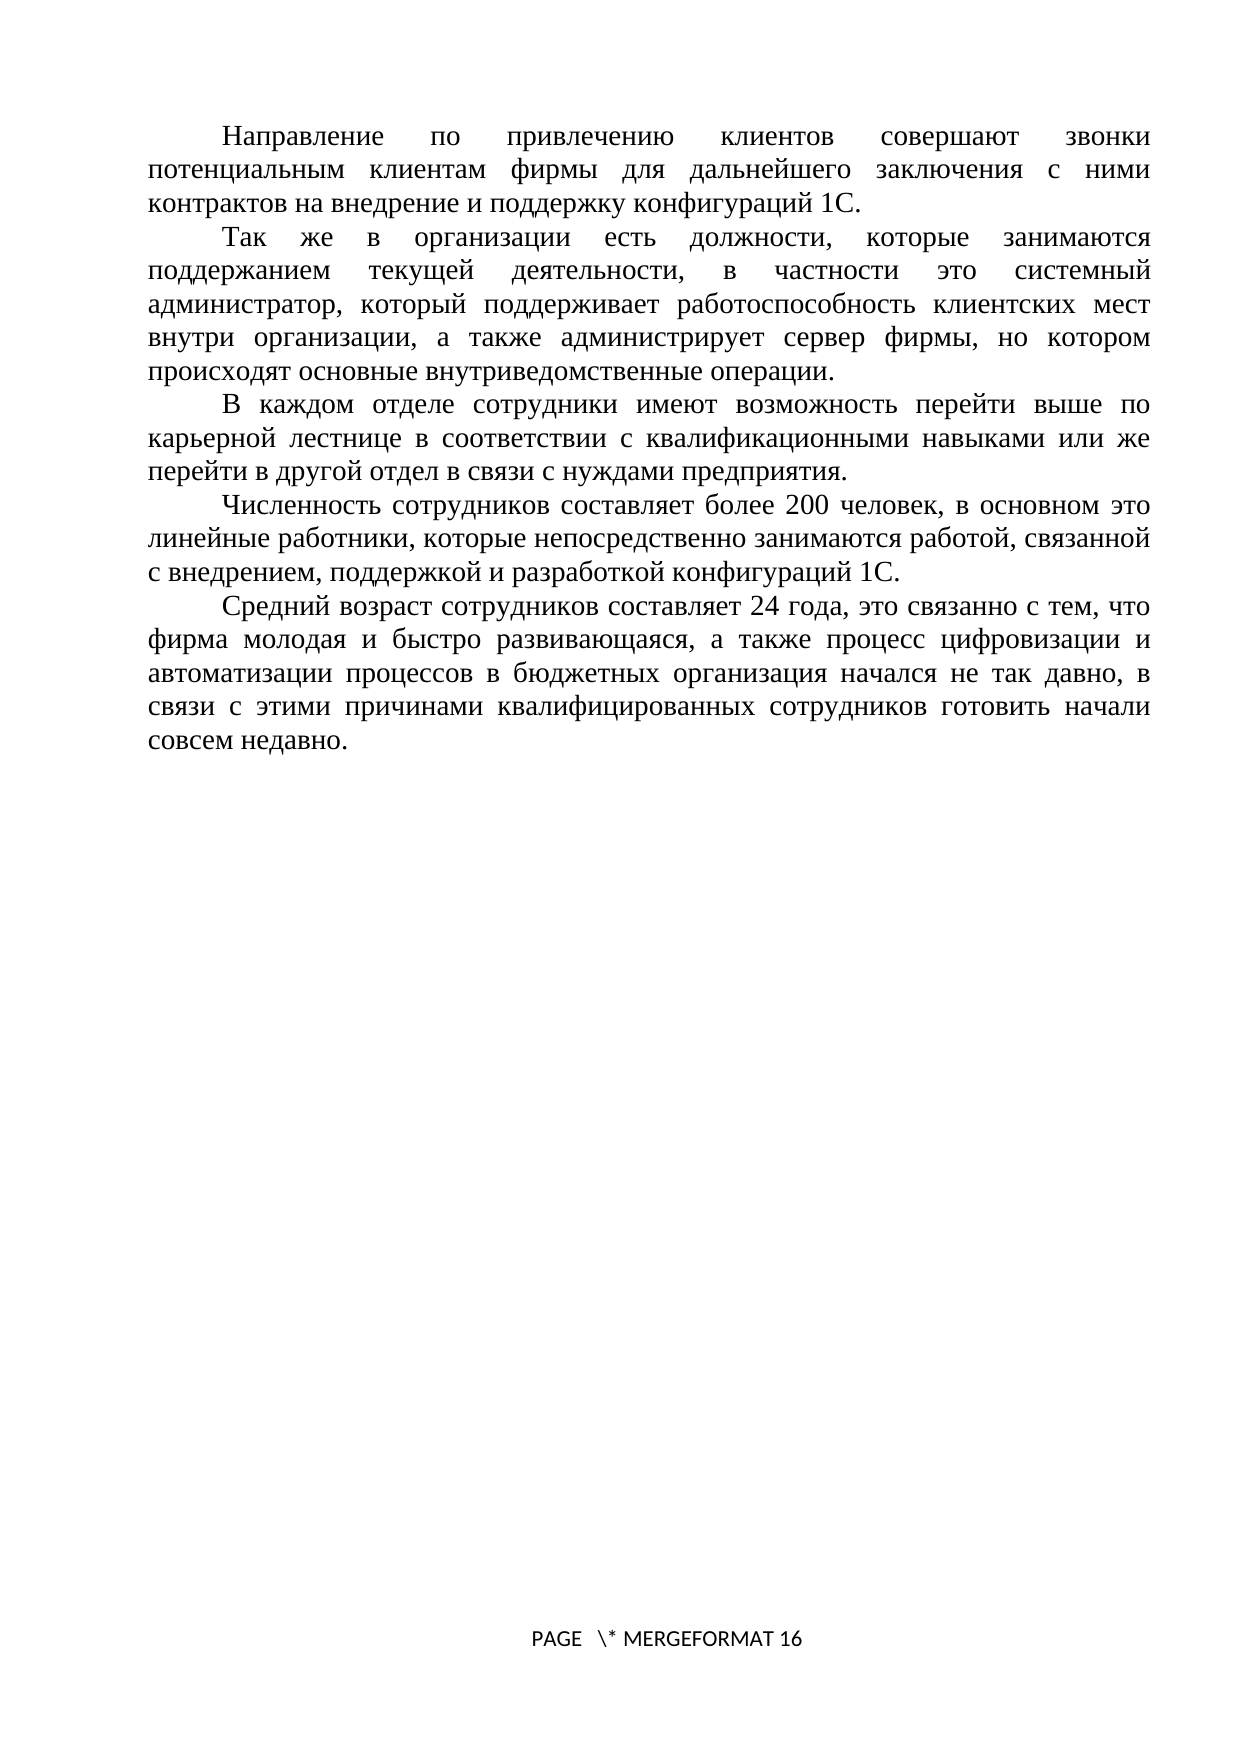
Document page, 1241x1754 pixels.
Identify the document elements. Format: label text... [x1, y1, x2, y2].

list Средний возраст сотрудников составляет 24 года, это связанно с тем, что фирма молодая и быстро развивающаяся, а также процесс цифровизации и автоматизации процессов в бюджетных организация начался не так давно, в связи с этими причинами квалифицированных сотрудников готовить начали совсем недавно. [148, 588, 1152, 755]
list Так же в организации есть должности, которые занимаются поддержанием текущей деятельности, в частности это системный администратор, который поддерживает работоспособность клиентских мест внутри организации, а также администрирует сервер фирмы, но котором происходят основные внутриведомственные операции. [148, 219, 1152, 386]
list В каждом отделе сотрудники имеют возможность перейти выше по карьерной лестнице в соответствии с квалификационными навыками или же перейти в другой отдел в связи с нуждами предприятия. [148, 386, 1152, 487]
list Направление по привлечению клиентов совершают звонки потенциальным клиентам фирмы для дальнейшего заключения с ними контрактов на внедрение и поддержку конфигураций 1С. [148, 118, 1152, 219]
list Численность сотрудников составляет более 200 человек, в основном это линейные работники, которые непосредственно занимаются работой, связанной с внедрением, поддержкой и разработкой конфигураций 1С. [148, 487, 1152, 588]
